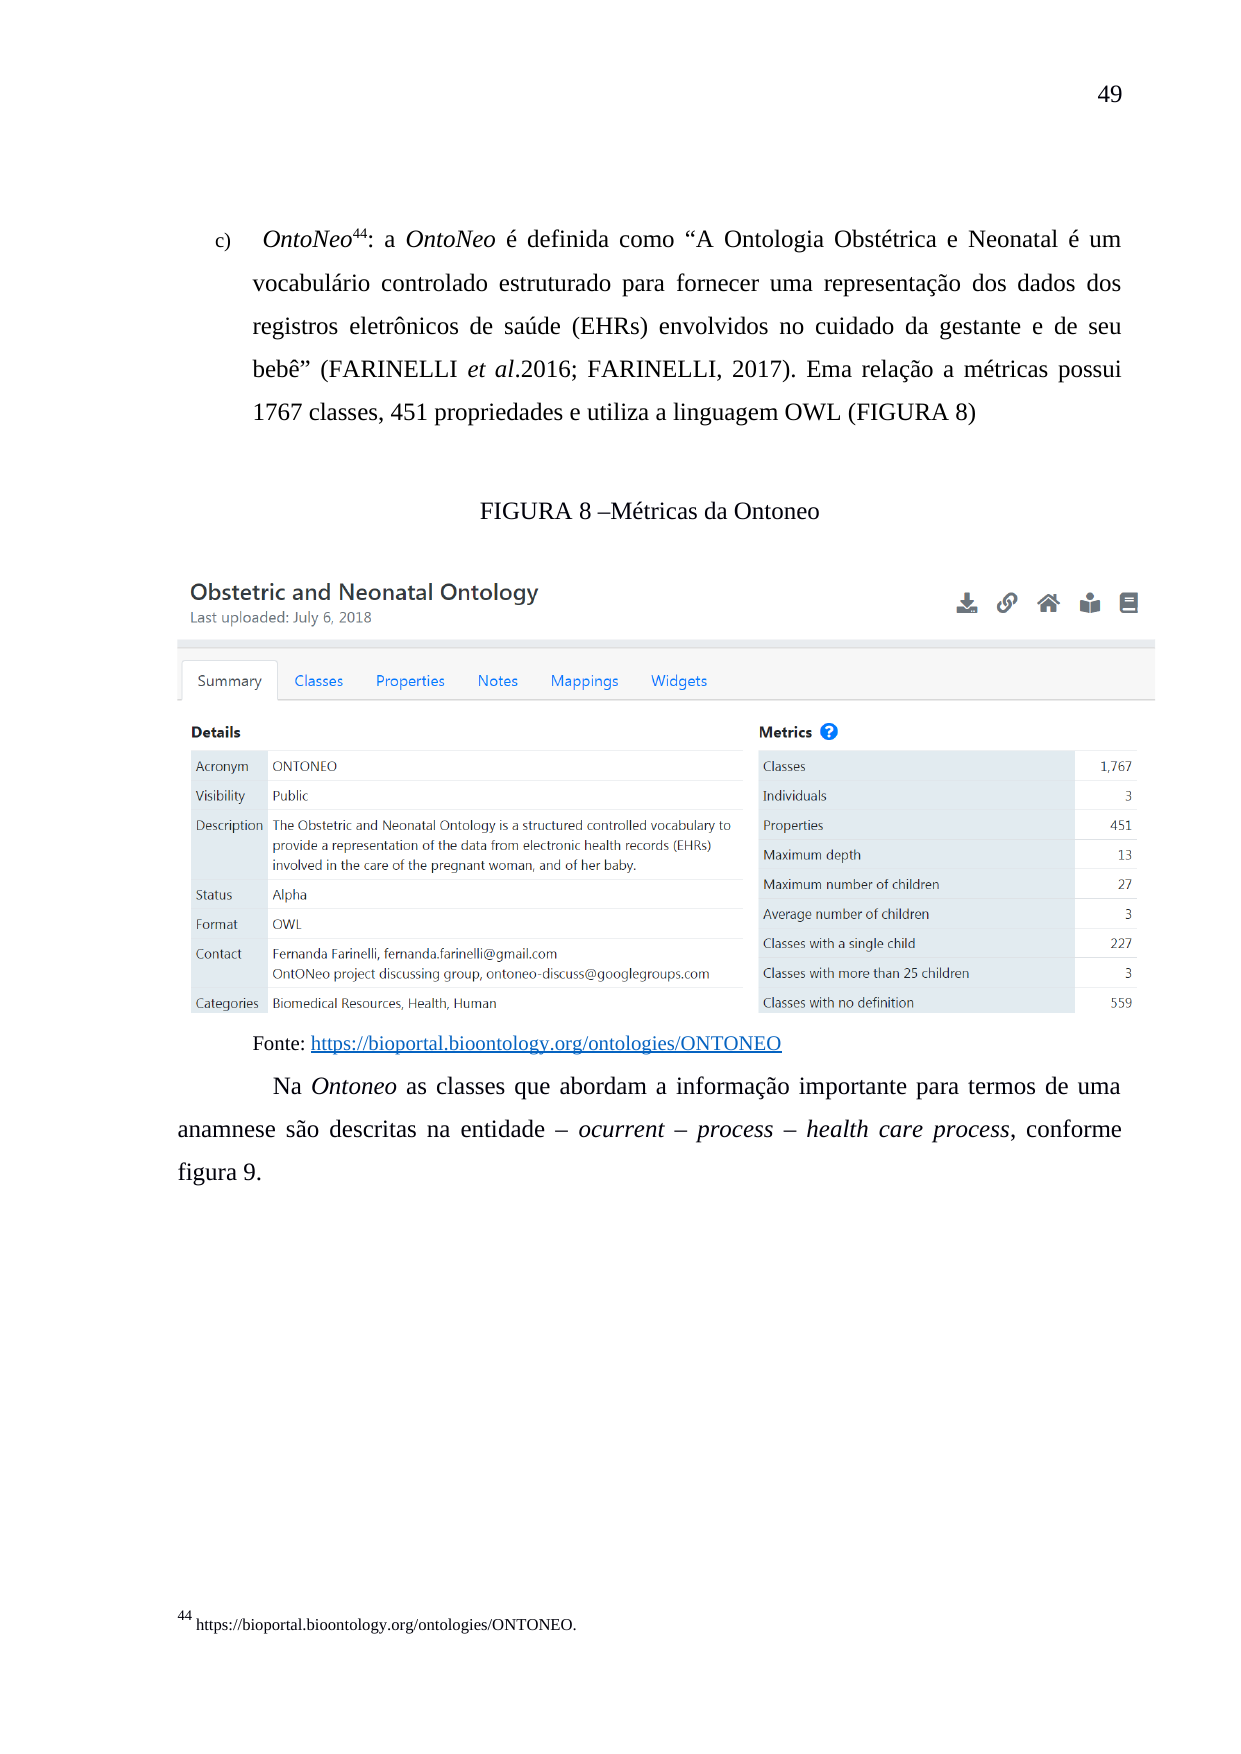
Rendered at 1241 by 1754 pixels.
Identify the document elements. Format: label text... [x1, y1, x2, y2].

picture [177, 578, 1156, 1013]
list OntoNeo: a OntoNeo é definida como “A Ontologia Obstétrica e Neonatal é um vocabulário controlado estruturado para fornecer uma representação dos dados dos registros eletrônicos de saúde (EHRs) envolvidos no cuidado da gestante e de seu bebê” (FARINELLI et al.2016; FARINELLI, 2017). Ema relação a métricas possui 1767 classes, 451 propriedades e utiliza a linguagem OWL (FIGURA 8) [215, 224, 1122, 426]
list Fonte: https://bioportal.bioontology.org/ontologies/ONTONEO [252, 1031, 1122, 1055]
text Na Ontoneo as classes que abordam a informação importante para termos de uma anamnese são descritas na entidade – ocurrent – process – health care process, conforme figura 9. [177, 1071, 1122, 1186]
